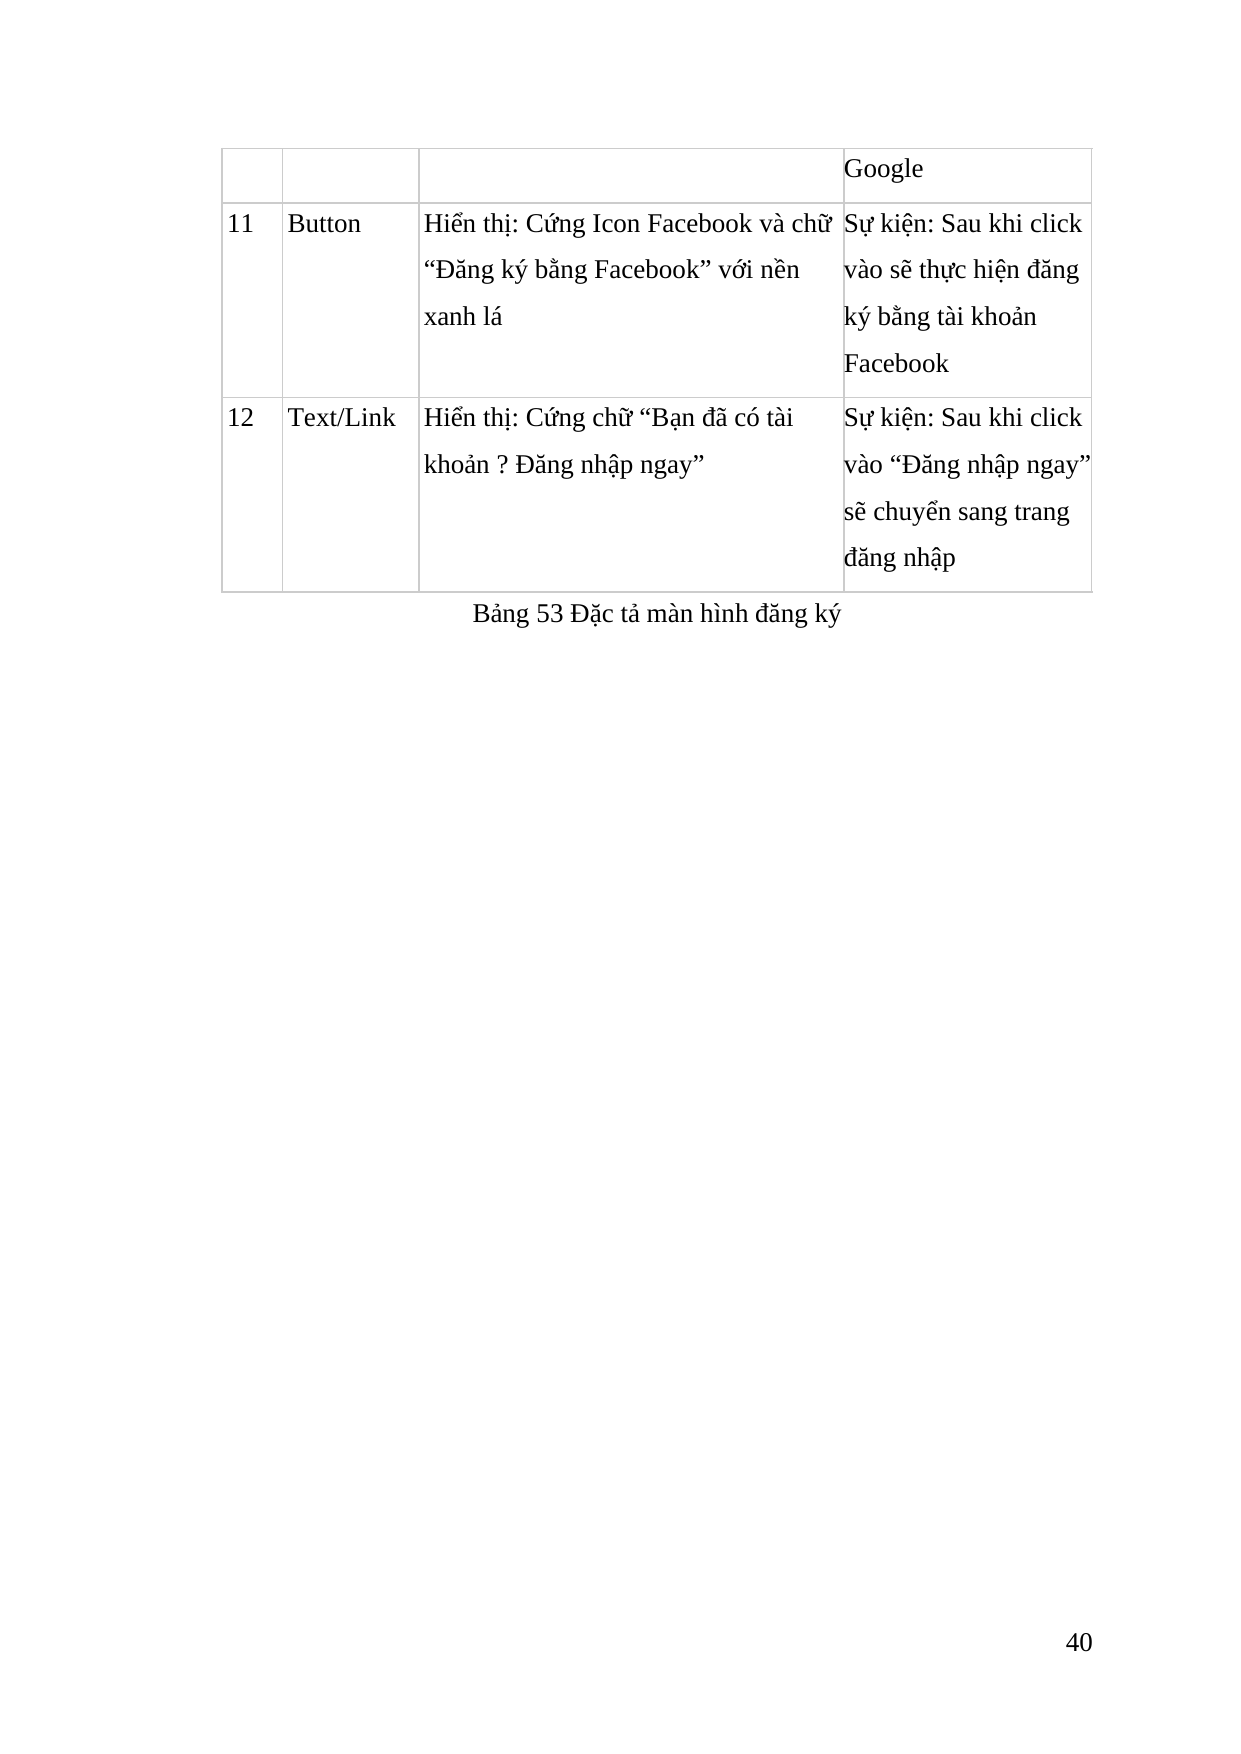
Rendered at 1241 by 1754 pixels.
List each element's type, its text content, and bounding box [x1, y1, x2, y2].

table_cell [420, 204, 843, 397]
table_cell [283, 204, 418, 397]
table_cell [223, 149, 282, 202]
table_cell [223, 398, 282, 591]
text Bảng 53 Đặc tả màn hình đăng ký [221, 597, 1092, 628]
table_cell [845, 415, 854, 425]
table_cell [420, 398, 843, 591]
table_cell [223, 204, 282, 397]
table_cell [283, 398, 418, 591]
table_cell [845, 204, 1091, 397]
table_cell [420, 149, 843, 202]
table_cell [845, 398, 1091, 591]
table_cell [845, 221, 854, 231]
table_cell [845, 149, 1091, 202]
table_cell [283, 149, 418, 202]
